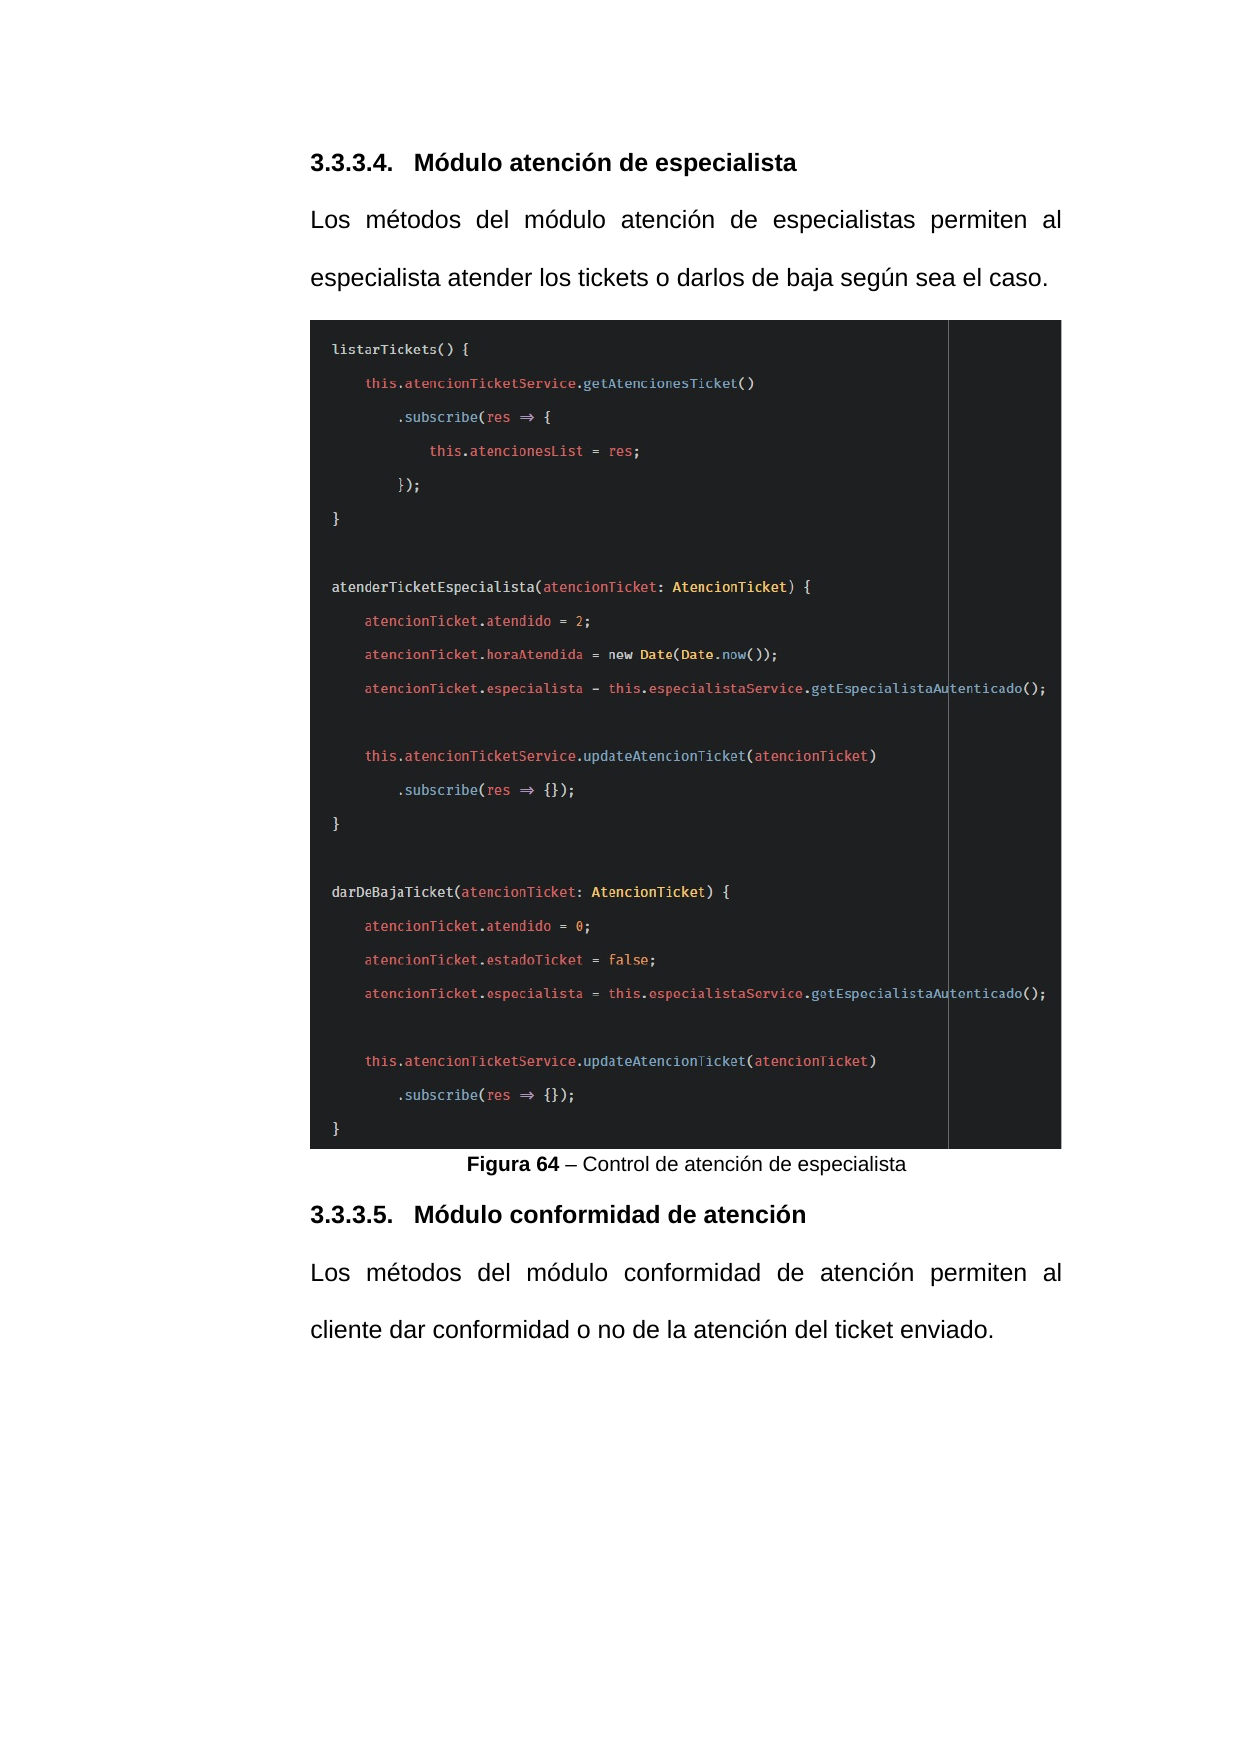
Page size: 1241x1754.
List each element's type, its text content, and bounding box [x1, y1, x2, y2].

list Módulo conformidad de atención [310, 1200, 1063, 1229]
list Módulo atención de especialista [310, 148, 1063, 176]
list Figura 64 – Control de atención de especialista [310, 1152, 1063, 1176]
picture [310, 320, 1062, 1149]
list Los métodos del módulo atención de especialistas permiten al especialista atender los tickets o darlos de baja según sea el caso. [310, 205, 1063, 291]
list Los métodos del módulo conformidad de atención permiten al cliente dar conformidad o no de la atención del ticket enviado. [310, 1258, 1063, 1344]
